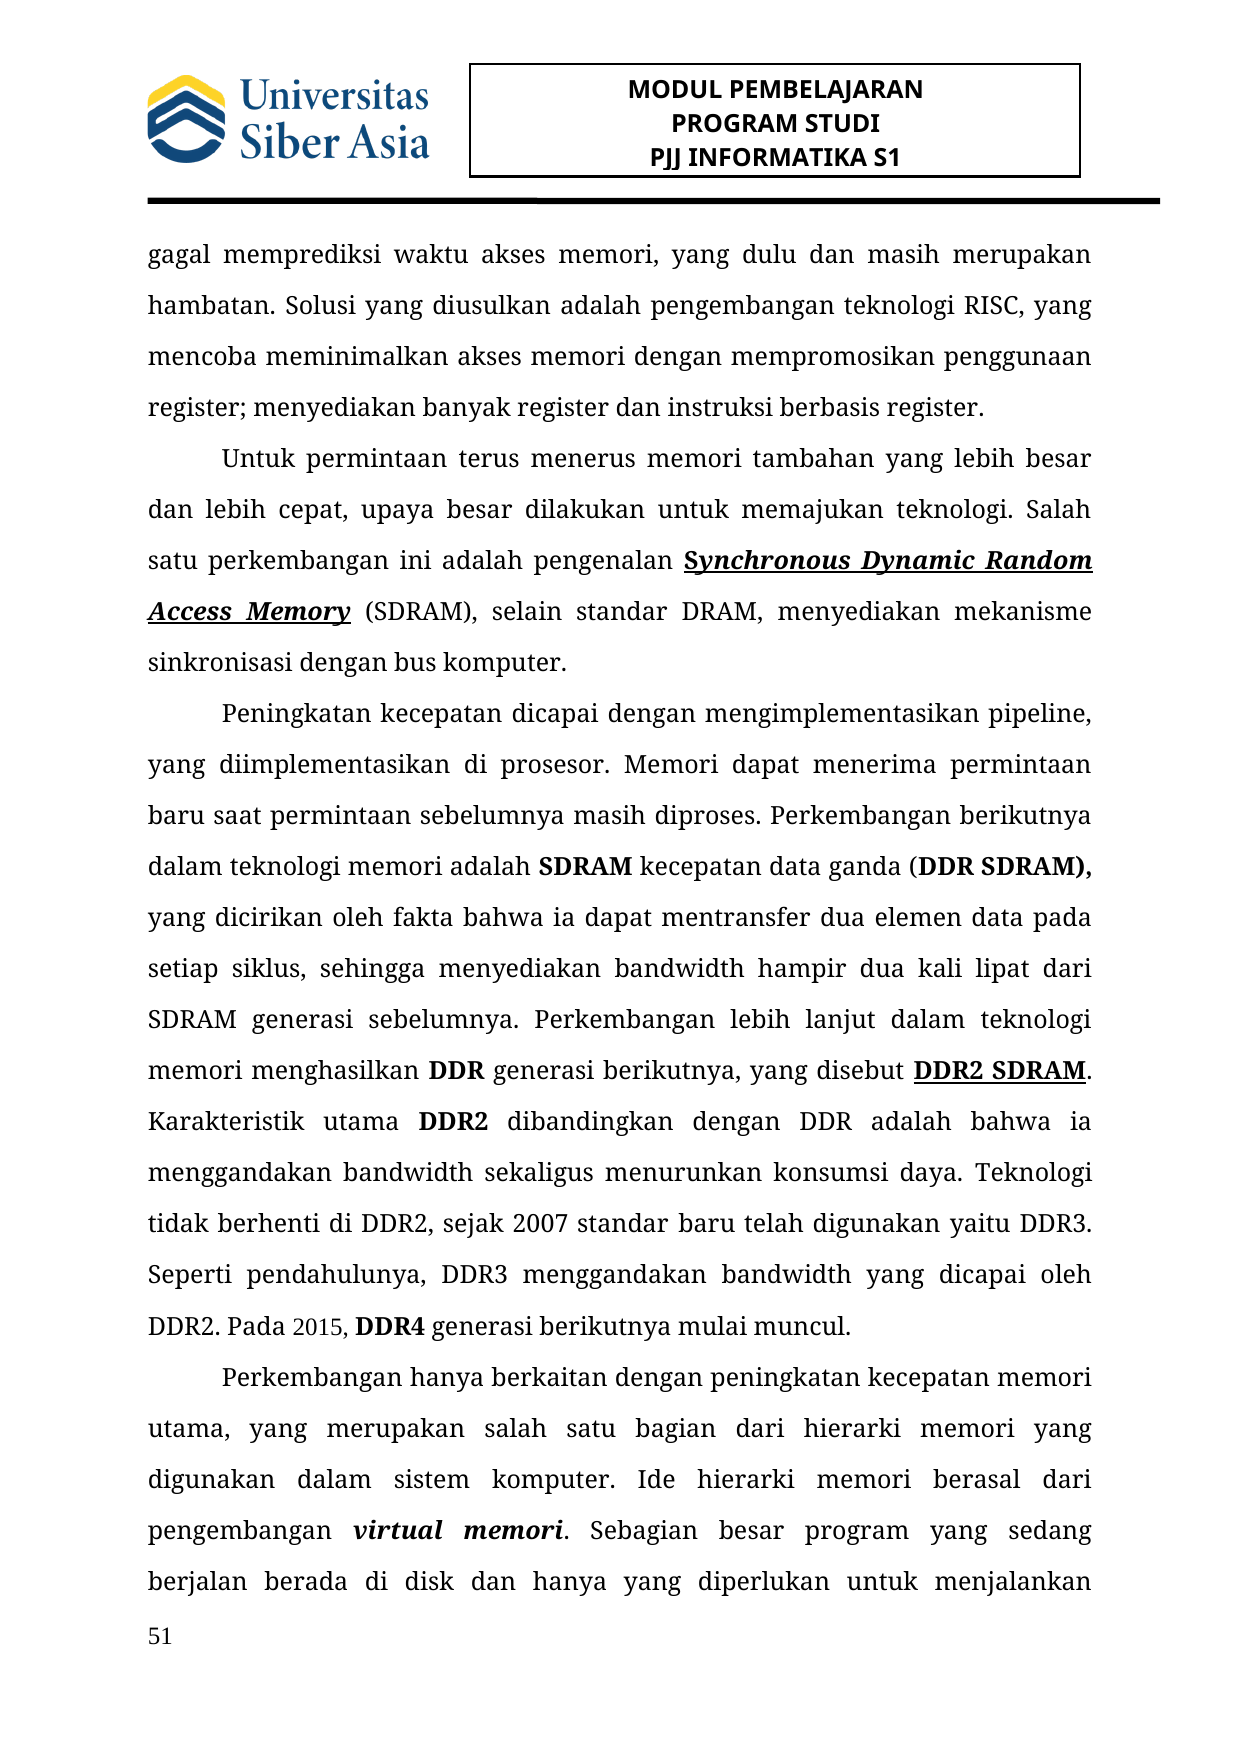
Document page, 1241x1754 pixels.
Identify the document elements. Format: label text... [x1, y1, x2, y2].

picture [147, 75, 430, 163]
text Peningkatan kecepatan dicapai dengan mengimplementasikan pipeline, yang diimplementasikan di prosesor. Memori dapat menerima permintaan baru saat permintaan sebelumnya masih diproses. Perkembangan berikutnya dalam teknologi memori adalah SDRAM kecepatan data ganda (DDR SDRAM), yang dicirikan oleh fakta bahwa ia dapat mentransfer dua elemen data pada setiap siklus, sehingga menyediakan bandwidth hampir dua kali lipat dari SDRAM generasi sebelumnya. Perkembangan lebih lanjut dalam teknologi memori menghasilkan DDR generasi berikutnya, yang disebut DDR2 SDRAM. Karakteristik utama DDR2 dibandingkan dengan DDR adalah bahwa ia menggandakan bandwidth sekaligus menurunkan konsumsi daya. Teknologi tidak berhenti di DDR2, sejak 2007 standar baru telah digunakan yaitu DDR3. Seperti pendahulunya, DDR3 menggandakan bandwidth yang dicapai oleh DDR2. Pada 2015, DDR4 generasi berikutnya mulai muncul. [148, 696, 1092, 1342]
text Untuk permintaan terus menerus memori tambahan yang lebih besar dan lebih cepat, upaya besar dilakukan untuk memajukan teknologi. Salah satu perkembangan ini adalah pengenalan Synchronous Dynamic Random Access Memory (SDRAM), selain standar DRAM, menyediakan mekanisme sinkronisasi dengan bus komputer. [148, 440, 1092, 679]
